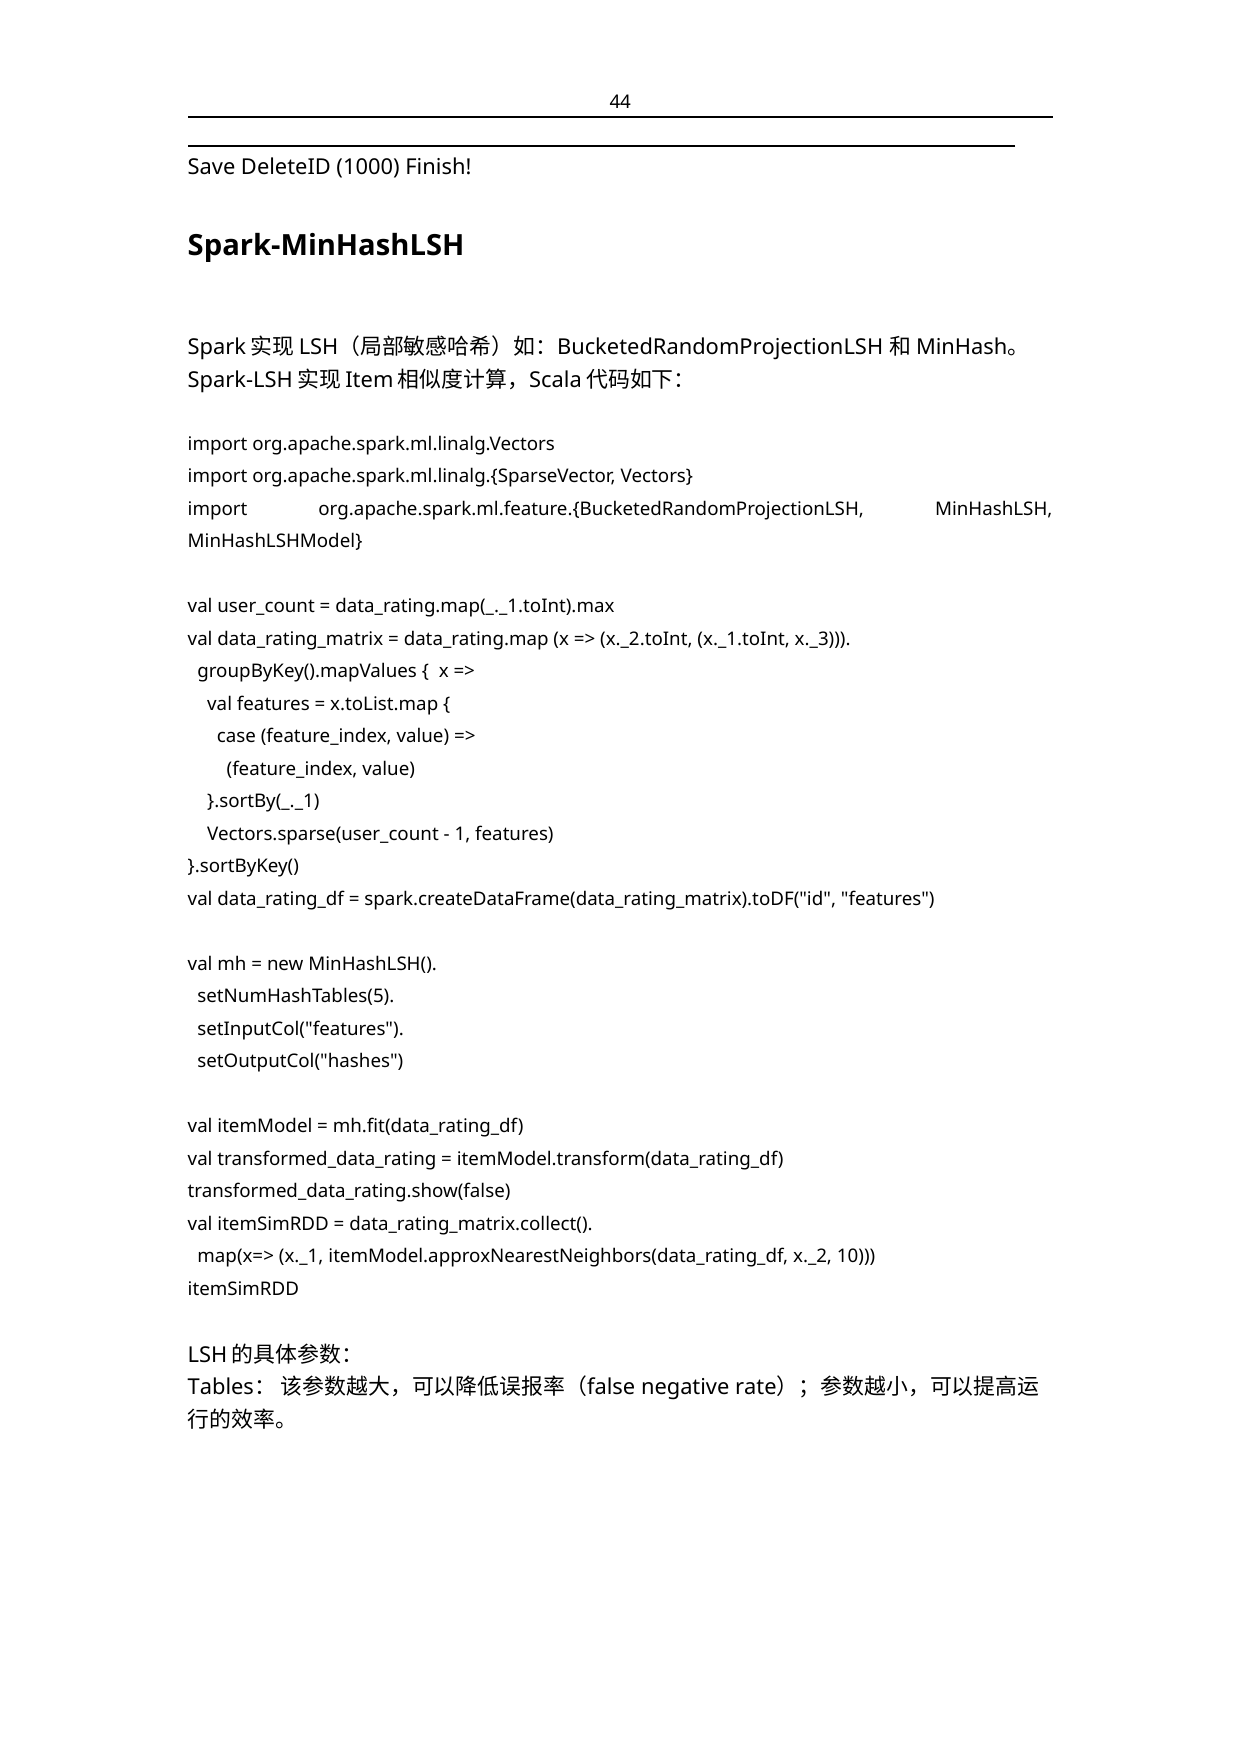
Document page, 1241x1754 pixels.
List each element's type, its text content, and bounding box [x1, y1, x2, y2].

text Spark实现LSH（局部敏感哈希）如：BucketedRandomProjectionLSH 和 MinHash。 [187, 329, 1053, 362]
text import org.apache.spark.ml.linalg.Vectors [187, 427, 1053, 459]
subtitle Spark-MinHashLSH [187, 212, 1053, 277]
text itemSimRDD [187, 1272, 1053, 1304]
text LSH的具体参数： [187, 1337, 1053, 1369]
text Tables： 该参数越大，可以降低误报率（false negative rate）；参数越小，可以提高运行的效率。 [187, 1369, 1053, 1434]
text Spark-LSH实现Item相似度计算，Scala代码如下： [187, 362, 1053, 394]
text import org.apache.spark.ml.linalg.{SparseVector, Vectors} import org.apache.spark.ml.feature.{BucketedRandomProjectionLSH, MinHashLSH, MinHashLSHModel} val user_count = data_rating.map(_._1.toInt).max val data_rating_matrix = data_rating.map (x => (x._2.toInt, (x._1.toInt, x._3))). groupByKey().mapValues { x => val features = x.toList.map { case (feature_index, value) => (feature_index, value) }.sortBy(_._1) Vectors.sparse(user_count - 1, features) }.sortByKey() val data_rating_df = spark.createDataFrame(data_rating_matrix).toDF("id", "features") [187, 459, 1053, 947]
text val itemSimRDD = data_rating_matrix.collect(). map(x=> (x._1, itemModel.approxNearestNeighbors(data_rating_df, x._2, 10))) [187, 1207, 1053, 1272]
text Save DeleteID (1000) Finish! [187, 150, 1053, 182]
text val mh = new MinHashLSH(). setNumHashTables(5). setInputCol("features"). setOutputCol("hashes") val itemModel = mh.fit(data_rating_df) val transformed_data_rating = itemModel.transform(data_rating_df) transformed_data_rating.show(false) [187, 947, 1053, 1207]
